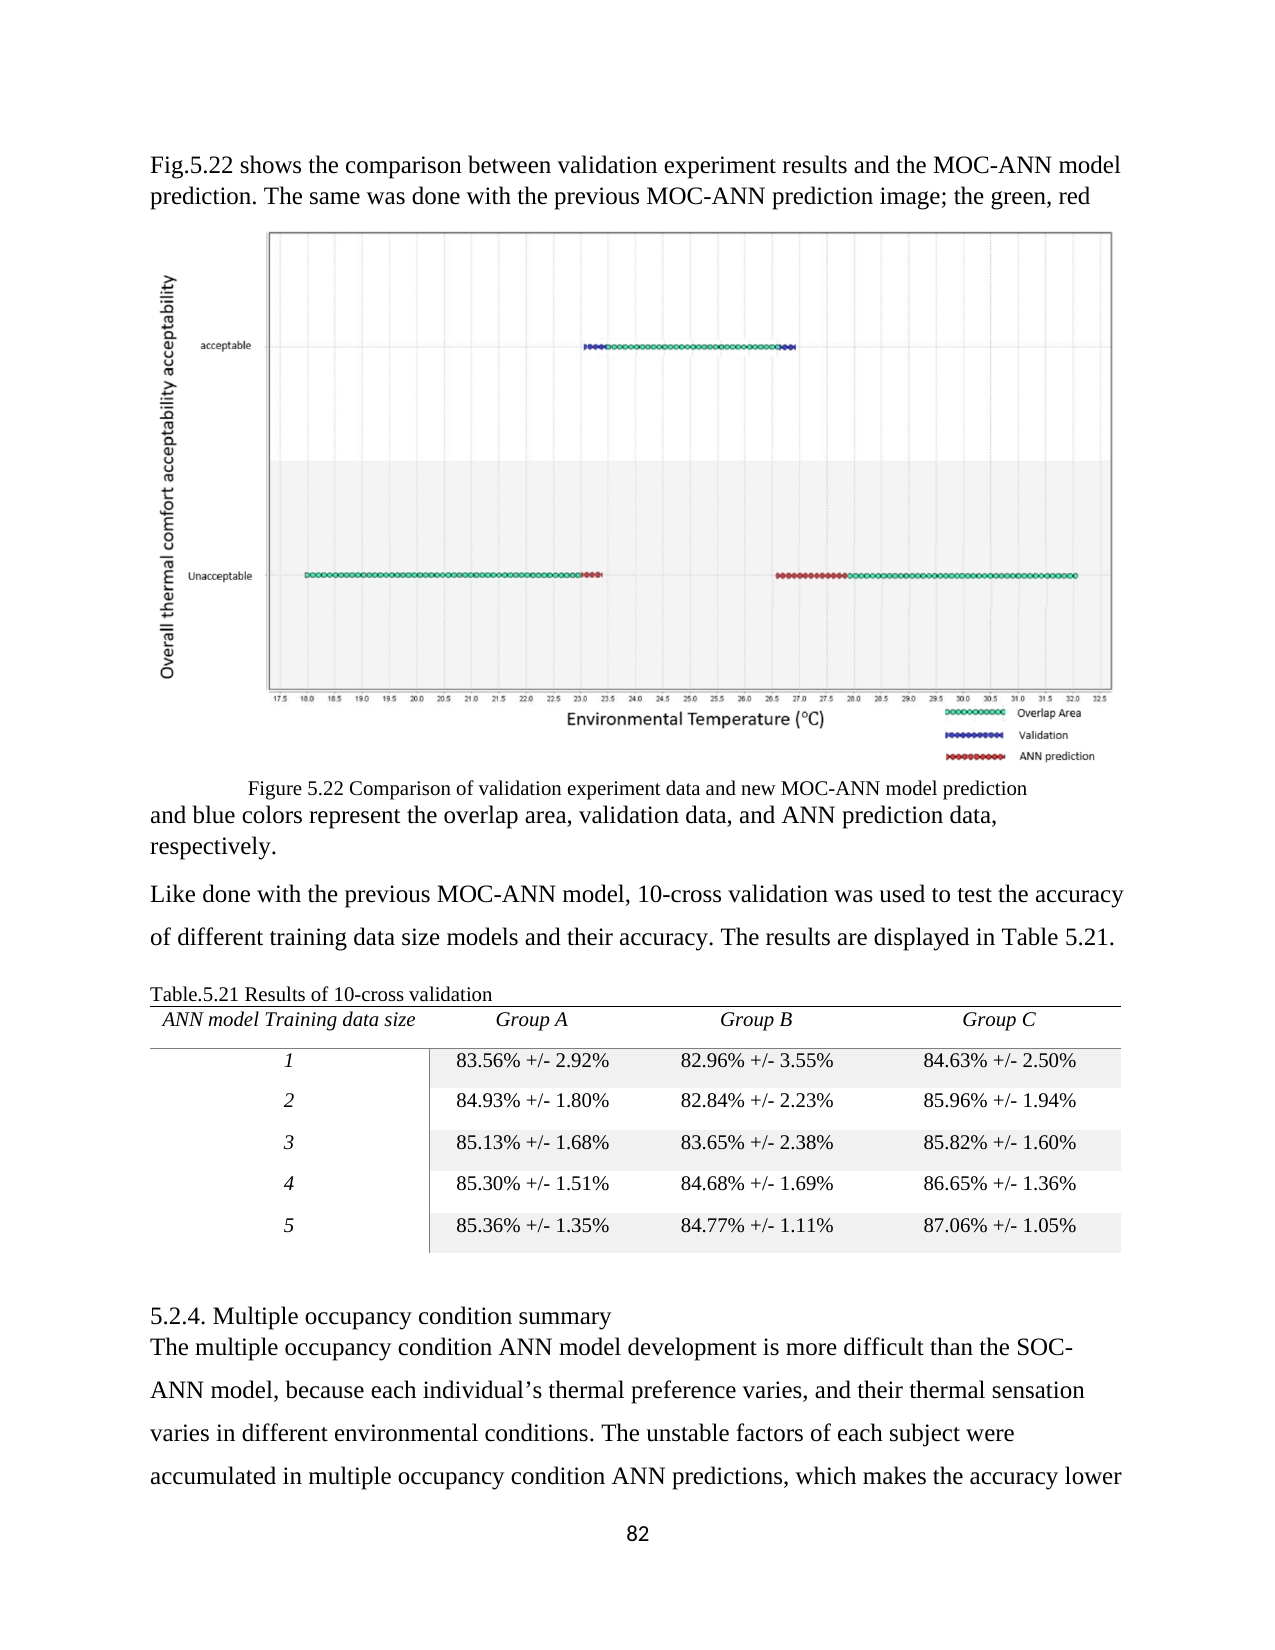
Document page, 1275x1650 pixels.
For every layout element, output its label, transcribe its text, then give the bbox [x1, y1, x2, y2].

table_cell 83.56% +/- 2.92% [430, 1049, 636, 1088]
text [150, 150, 1125, 219]
table_header Group C [878, 1007, 1121, 1047]
table_cell 1 [150, 1049, 429, 1088]
table_cell 85.82% +/- 1.60% [878, 1130, 1121, 1171]
table_header Group A [430, 1007, 636, 1047]
table_cell 85.30% +/- 1.51% [430, 1171, 636, 1212]
table_cell 2 [150, 1088, 429, 1129]
table_cell 86.65% +/- 1.36% [878, 1171, 1121, 1212]
table_cell 82.84% +/- 2.23% [636, 1088, 878, 1129]
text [150, 1332, 1125, 1490]
table_cell 85.36% +/- 1.35% [430, 1213, 636, 1253]
table_header ANN model Training data size [150, 1007, 430, 1047]
table_cell 84.93% +/- 1.80% [430, 1088, 636, 1129]
text Table.5.21 Results of 10-cross validation [150, 982, 1125, 1006]
table_cell 84.68% +/- 1.69% [636, 1171, 878, 1212]
table_cell 85.96% +/- 1.94% [878, 1088, 1121, 1129]
table_cell 84.63% +/- 2.50% [878, 1049, 1121, 1088]
text Like done with the previous MOC-ANN model, 10-cross validation was used to test the accuracy of different training data size models and their accuracy. The results are displayed in Table 5.21. [150, 879, 1125, 951]
table_cell 85.13% +/- 1.68% [430, 1130, 636, 1171]
table_cell 84.77% +/- 1.11% [636, 1213, 878, 1253]
table_cell 3 [150, 1130, 429, 1171]
table_cell 5 [150, 1213, 429, 1253]
picture [150, 219, 1125, 767]
table_cell 82.96% +/- 3.55% [636, 1049, 878, 1088]
table_cell 87.06% +/- 1.05% [878, 1213, 1121, 1253]
subtitle 5.2.4. Multiple occupancy condition summary [150, 1301, 1125, 1330]
table_header Group B [636, 1007, 878, 1047]
table_cell 83.65% +/- 2.38% [636, 1130, 878, 1171]
table_cell 4 [150, 1171, 429, 1212]
